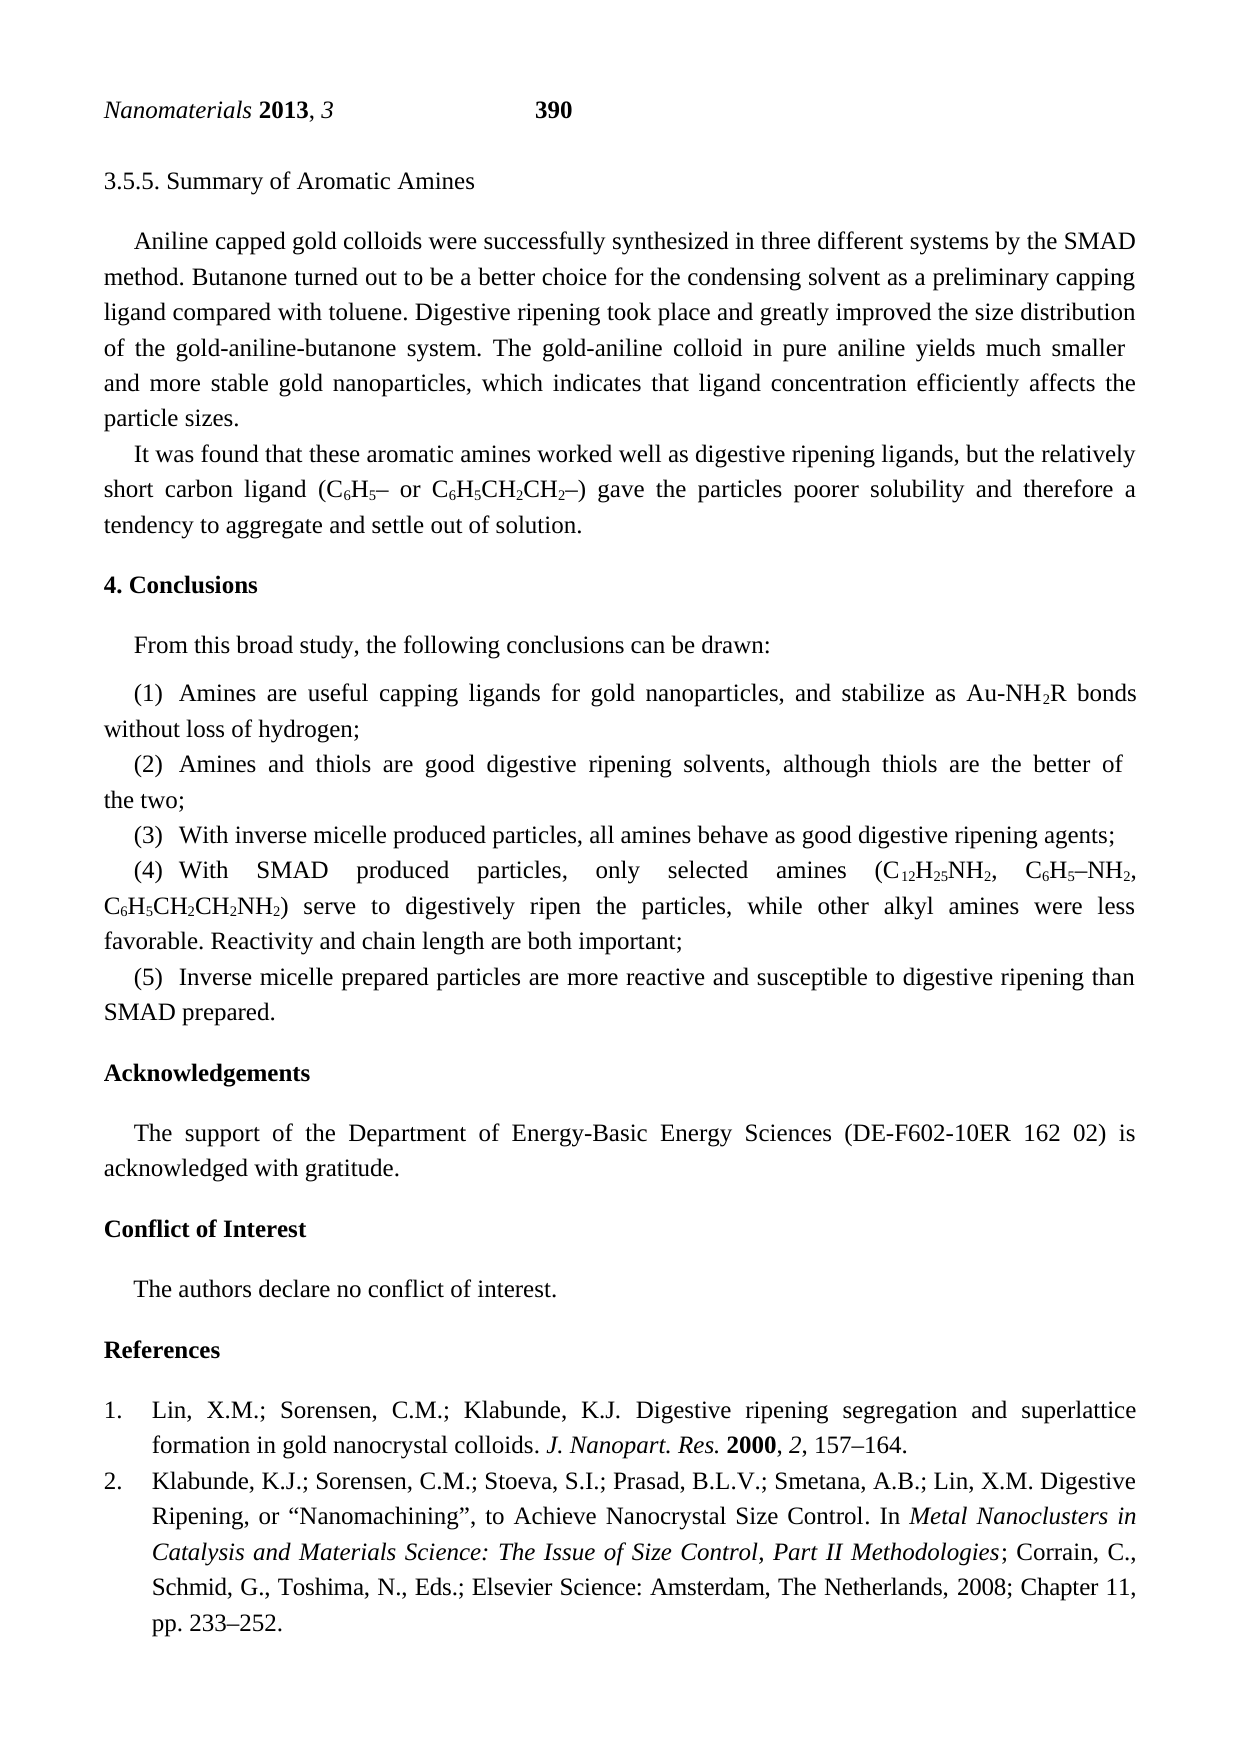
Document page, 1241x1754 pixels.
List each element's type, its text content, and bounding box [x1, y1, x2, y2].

text The authors declare no conflict of interest. [103, 1268, 1137, 1303]
text It was found that these aromatic amines worked well as digestive ripening ligands, but the relatively short carbon ligand (C6H5– or C6H5CH2CH2–) gave the particles poorer solubility and therefore a tendency to aggregate and settle out of solution. [103, 432, 1137, 538]
text References [103, 1328, 1137, 1363]
text Conflict of Interest [103, 1207, 1137, 1243]
text (2) Amines and thiols are good digestive ripening solvents, although thiols are the better of the two; [103, 743, 1137, 813]
text (4) With SMAD produced particles, only selected amines (C12H25NH2, C6H5–NH2, C6H5CH2CH2NH2) serve to digestively ripen the particles, while other alkyl amines were less favorable. Reactivity and chain length are both important; [103, 849, 1137, 955]
text From this broad study, the following conclusions can be drawn: [103, 624, 1137, 659]
text Acknowledgements [103, 1051, 1137, 1086]
text (3) With inverse micelle produced particles, all amines behave as good digestive ripening agents; [103, 813, 1137, 849]
text Klabunde, K.J.; Sorensen, C.M.; Stoeva, S.I.; Prasad, B.L.V.; Smetana, A.B.; Lin, X.M. Digestive Ripening, or “Nanomachining”, to Achieve Nanocrystal Size Control. In Metal Nanoclusters in Catalysis and Materials Science: The Issue of Size Control, Part II Methodologies; Corrain, C., Schmid, G., Toshima, N., Eds.; Elsevier Science: Amsterdam, The Netherlands, 2008; Chapter 11, pp. 233–252. [103, 1459, 1137, 1636]
text 3.5.5. Summary of Aromatic Amines [103, 159, 1137, 195]
text 4. Conclusions [103, 563, 1137, 599]
text Lin, X.M.; Sorensen, C.M.; Klabunde, K.J. Digestive ripening segregation and superlattice formation in gold nanocrystal colloids. J. Nanopart. Res. 2000, 2, 157–164. [103, 1388, 1137, 1459]
text The support of the Department of Energy-Basic Energy Sciences (DE-F602-10ER 162 02) is acknowledged with gratitude. [103, 1111, 1137, 1182]
text (5) Inverse micelle prepared particles are more reactive and susceptible to digestive ripening than SMAD prepared. [103, 955, 1137, 1026]
text (1) Amines are useful capping ligands for gold nanoparticles, and stabilize as Au-NH2R bonds without loss of hydrogen; [103, 672, 1137, 743]
text Aniline capped gold colloids were successfully synthesized in three different systems by the SMAD method. Butanone turned out to be a better choice for the condensing solvent as a preliminary capping ligand compared with toluene. Digestive ripening took place and greatly improved the size distribution of the gold-aniline-butanone system. The gold-aniline colloid in pure aniline yields much smaller and more stable gold nanoparticles, which indicates that ligand concentration efficiently affects the particle sizes. [103, 220, 1137, 432]
